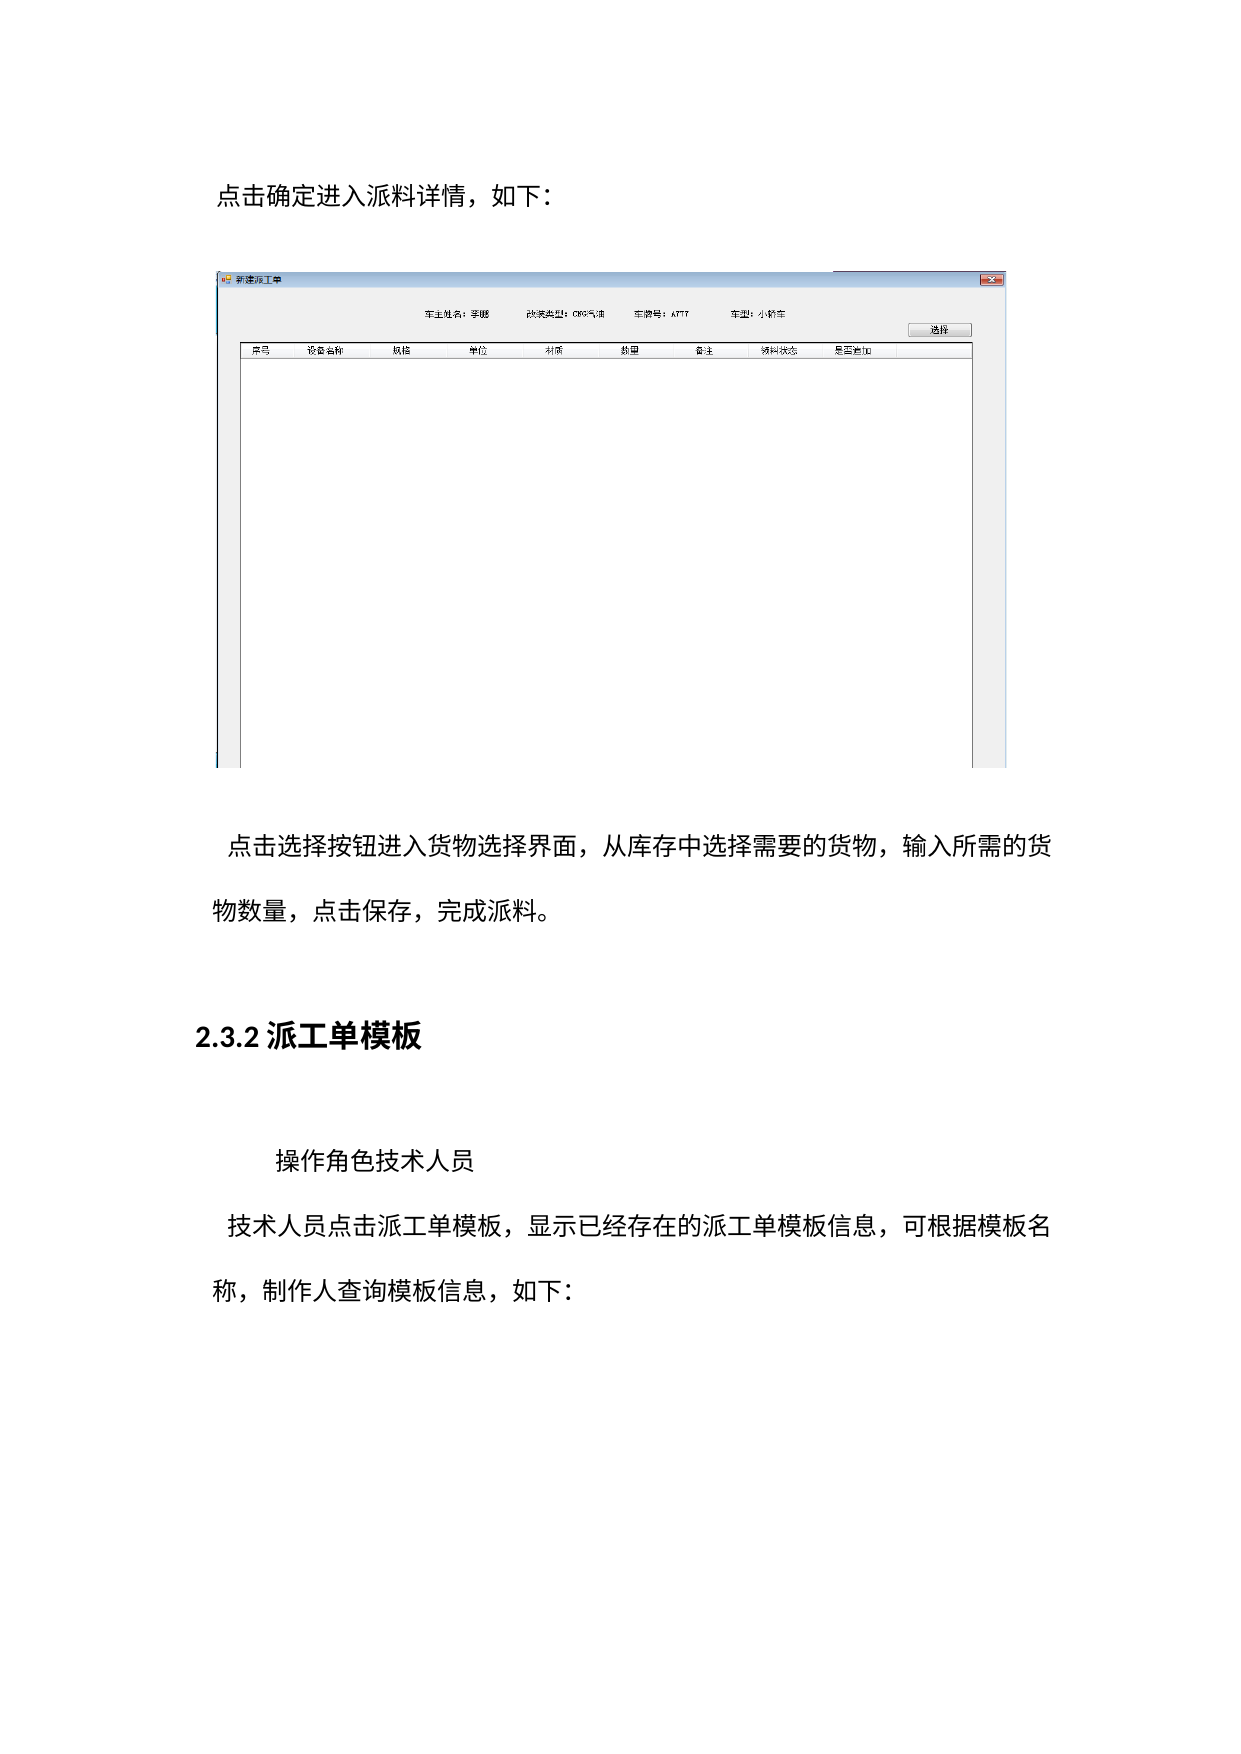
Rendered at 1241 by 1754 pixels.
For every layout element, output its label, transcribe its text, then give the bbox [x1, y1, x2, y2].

text 点击选择按钮进入货物选择界面，从库存中选择需要的货物，输入所需的货物数量，点击保存，完成派料。 [187, 812, 1053, 942]
text 操作角色技术人员 [212, 1127, 1053, 1192]
text 点击确定进入派料详情，如下： [187, 162, 1053, 227]
subtitle 2.3.2 派工单模板 [187, 1002, 1053, 1067]
text 技术人员点击派工单模板，显示已经存在的派工单模板信息，可根据模板名称，制作人查询模板信息，如下： [187, 1192, 1053, 1322]
picture [215, 271, 1007, 768]
